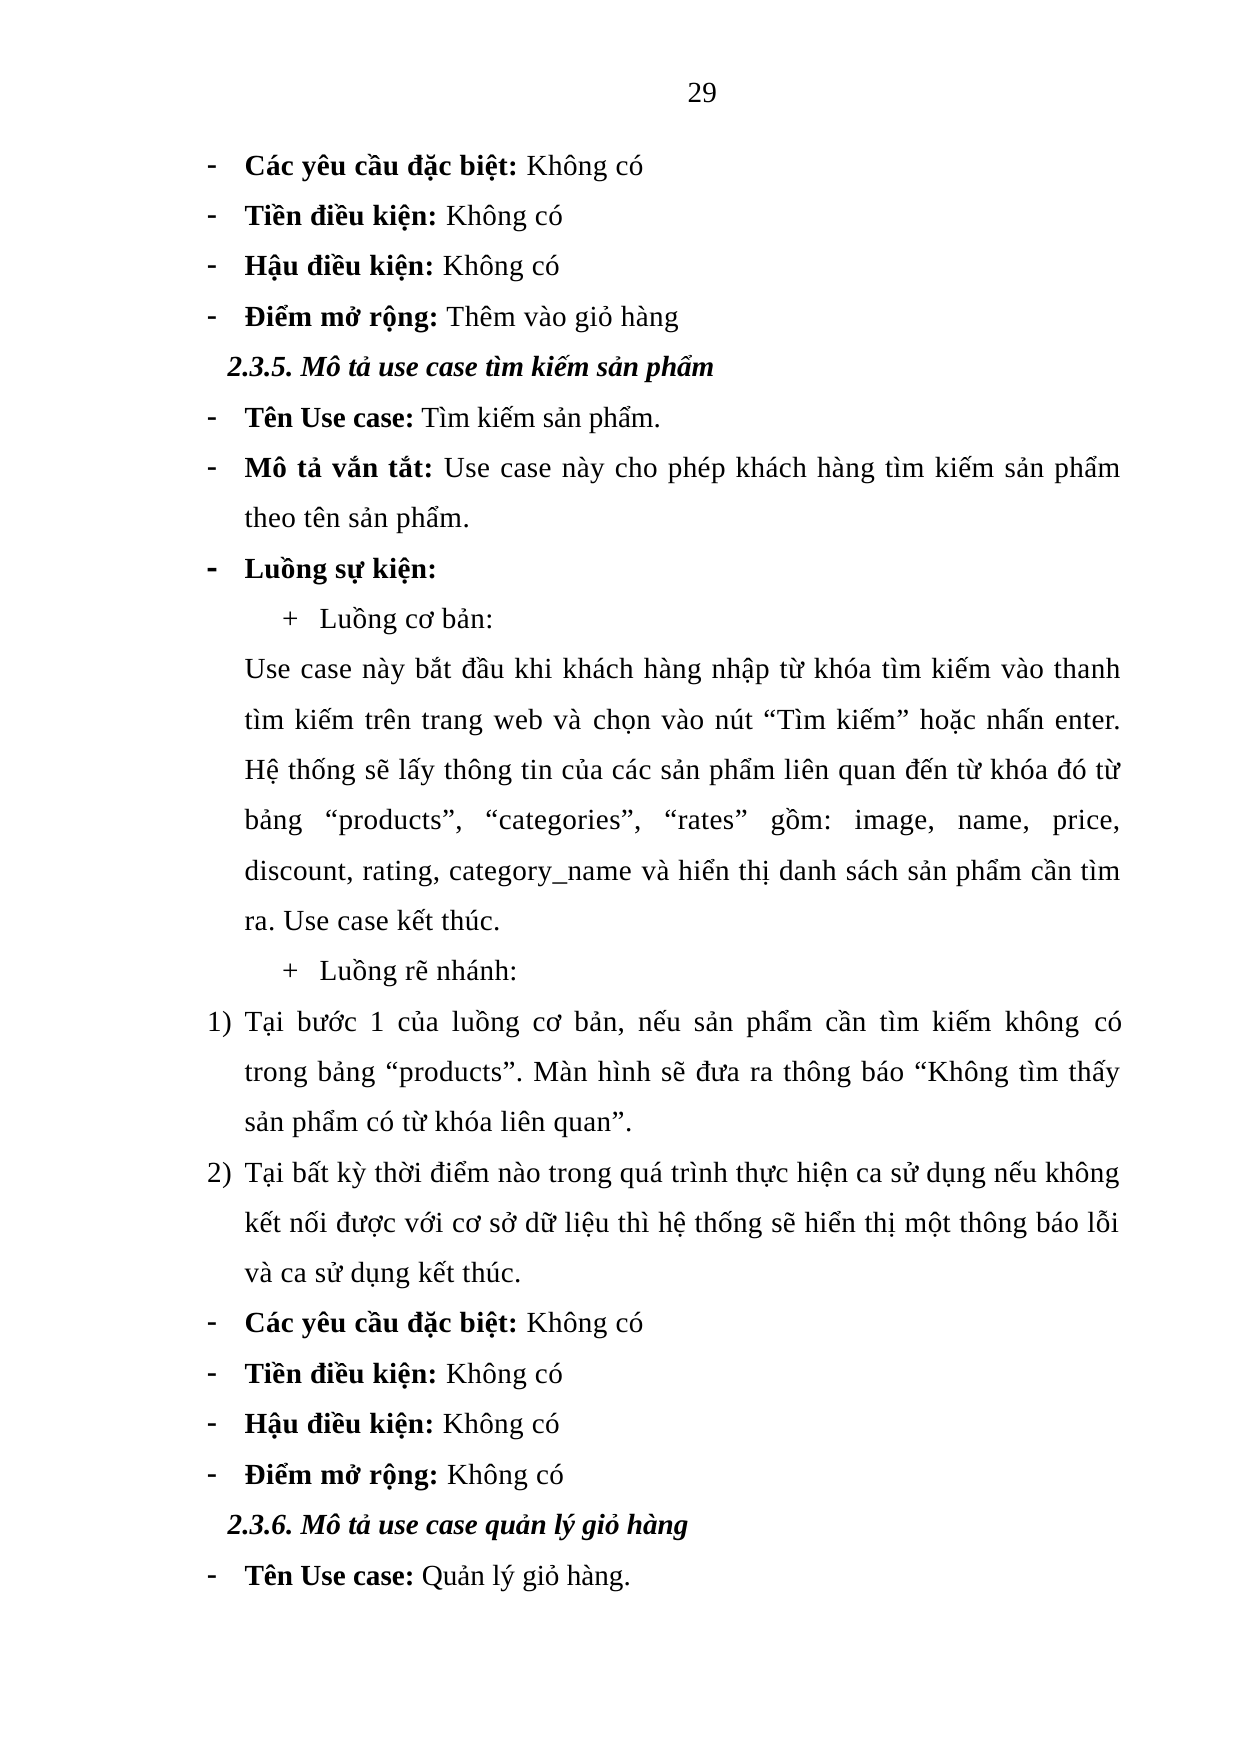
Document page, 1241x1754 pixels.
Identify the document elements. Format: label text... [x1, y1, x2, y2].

subtitle Mô tả use case quản lý giỏ hàng [227, 1507, 1122, 1541]
list Luồng sự kiện: [207, 551, 1122, 584]
list Các yêu cầu đặc biệt: Không có [207, 148, 1122, 181]
list Hậu điều kiện: Không có [207, 248, 1122, 282]
list Tên Use case: Tìm kiếm sản phẩm. [207, 400, 1122, 433]
list Luồng cơ bản: [282, 601, 1122, 635]
list Các yêu cầu đặc biệt: Không có [207, 1306, 1122, 1339]
list Tiền điều kiện: Không có [207, 198, 1122, 232]
list Điểm mở rộng: Thêm vào giỏ hàng [207, 299, 1122, 333]
list Mô tả vắn tắt: Use case này cho phép khách hàng tìm kiếm sản phẩm theo tên sản phẩm. [207, 450, 1122, 534]
list Hậu điều kiện: Không có [207, 1406, 1122, 1440]
list Điểm mở rộng: Không có [207, 1457, 1122, 1491]
list Tên Use case: Quản lý giỏ hàng. [207, 1558, 1122, 1591]
list Luồng rẽ nhánh: [282, 953, 1122, 987]
subtitle Mô tả use case tìm kiếm sản phẩm [227, 349, 1122, 383]
list Tại bất kỳ thời điểm nào trong quá trình thực hiện ca sử dụng nếu không kết nối được với cơ sở dữ liệu thì hệ thống sẽ hiển thị một thông báo lỗi và ca sử dụng kết thúc. [207, 1155, 1122, 1289]
list Tại bước 1 của luồng cơ bản, nếu sản phẩm cần tìm kiếm không có trong bảng “products”. Màn hình sẽ đưa ra thông báo “Không tìm thấy sản phẩm có từ khóa liên quan”. [207, 1004, 1122, 1138]
list Tiền điều kiện: Không có [207, 1356, 1122, 1390]
text Use case này bắt đầu khi khách hàng nhập từ khóa tìm kiếm vào thanh tìm kiếm trên trang web và chọn vào nút “Tìm kiếm” hoặc nhấn enter. Hệ thống sẽ lấy thông tin của các sản phẩm liên quan đến từ khóa đó từ bảng “products”, “categories”, “rates” gồm: image, name, price, discount, rating, category_name và hiển thị danh sách sản phẩm cần tìm ra. Use case kết thúc. [244, 652, 1122, 937]
